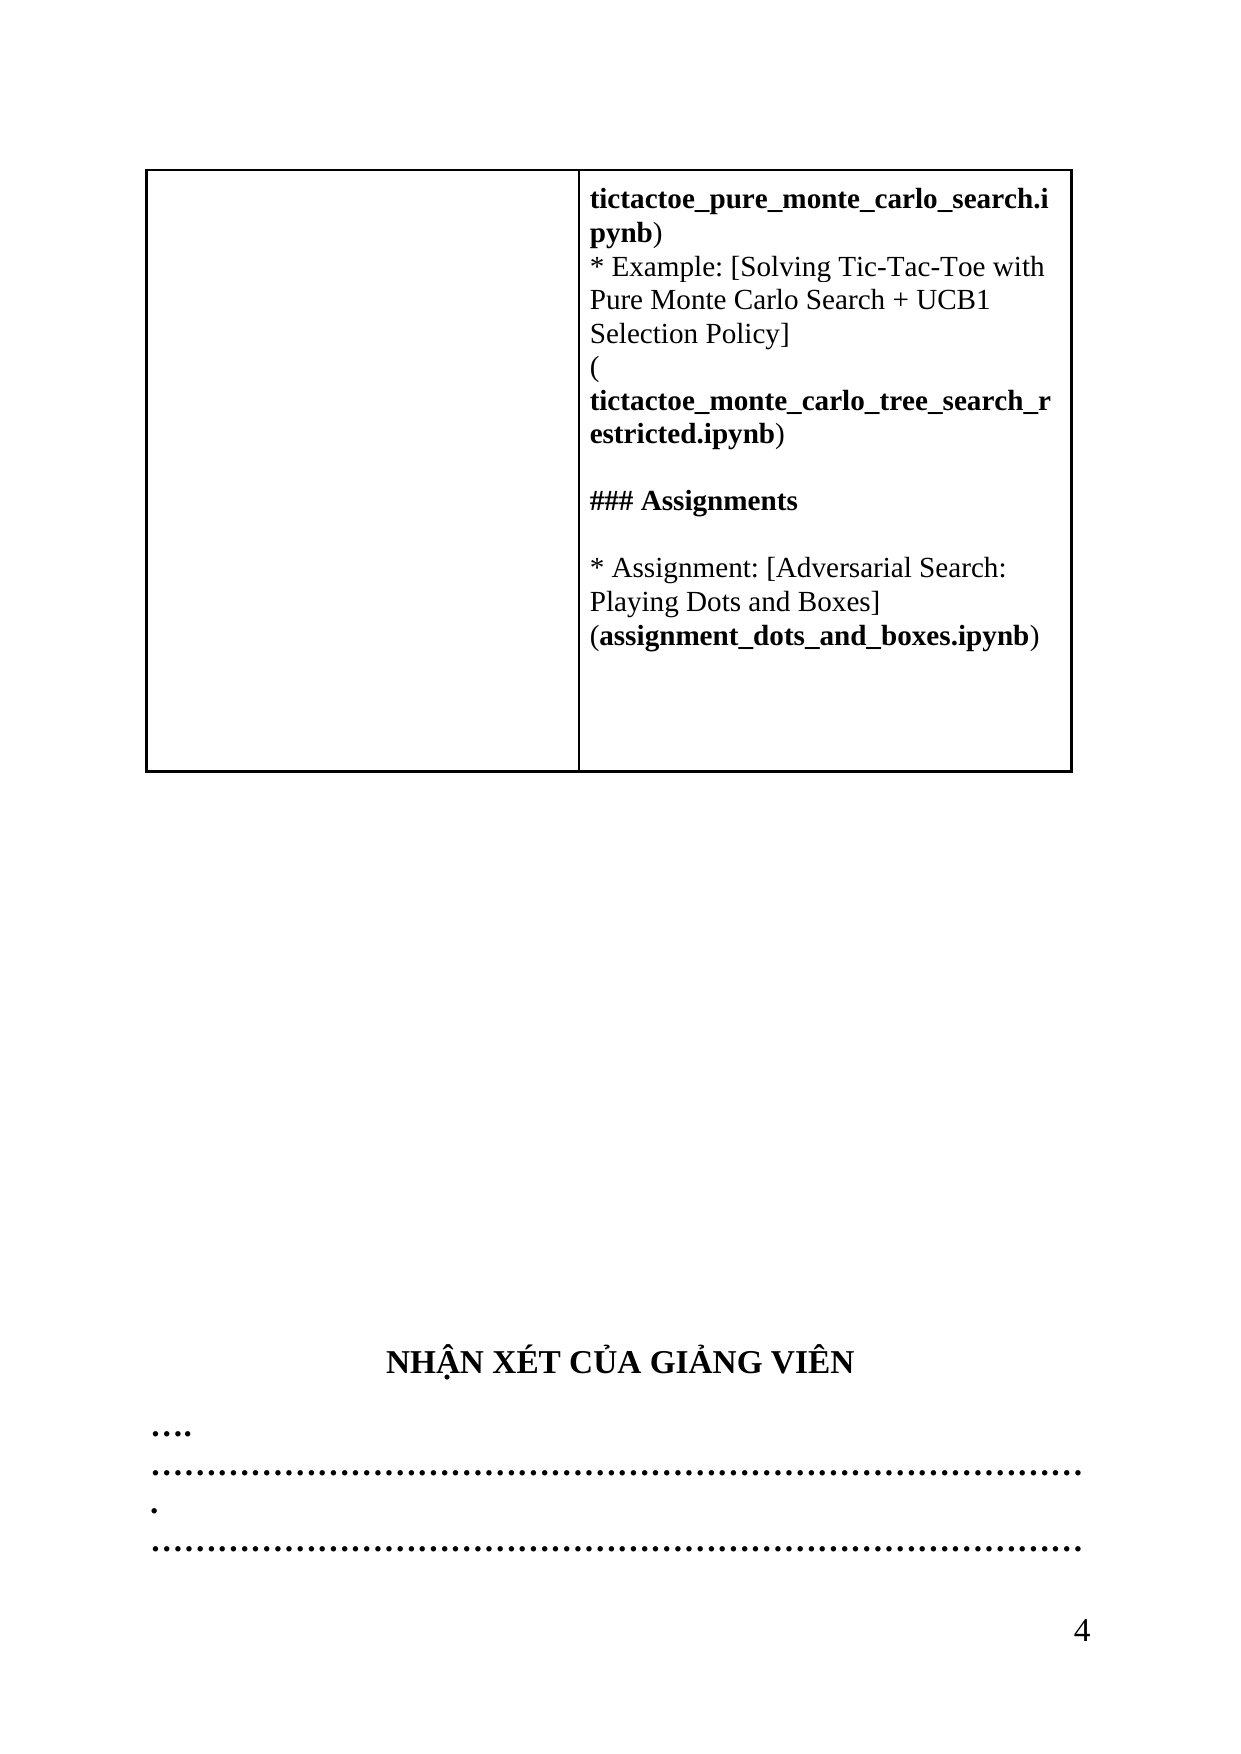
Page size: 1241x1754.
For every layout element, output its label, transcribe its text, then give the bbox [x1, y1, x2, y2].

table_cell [580, 171, 1070, 770]
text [150, 1406, 1090, 1559]
text NHẬN XÉT CỦA GIẢNG VIÊN [150, 1342, 1090, 1381]
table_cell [148, 171, 578, 770]
